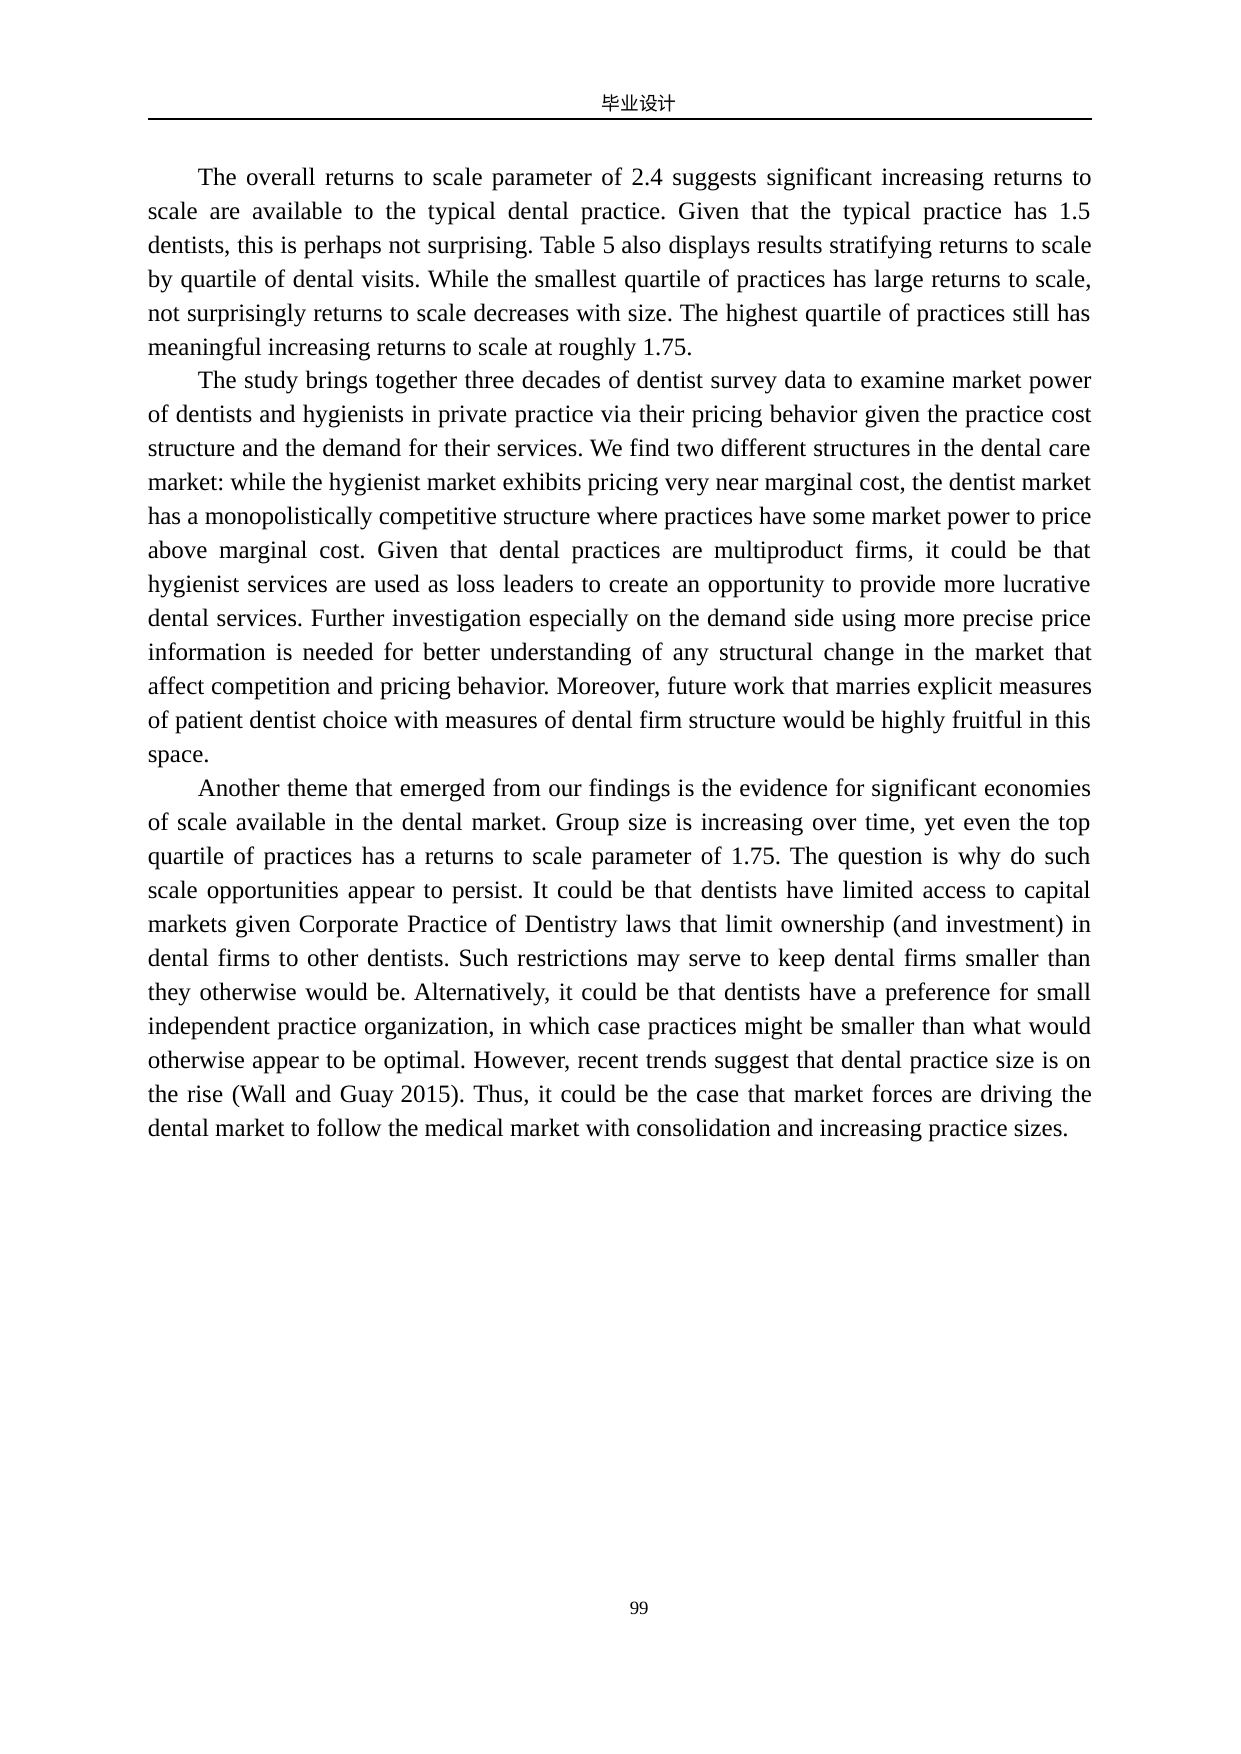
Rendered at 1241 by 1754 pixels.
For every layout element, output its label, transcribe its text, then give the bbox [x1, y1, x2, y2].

text Another theme that emerged from our findings is the evidence for significant economies of scale available in the dental market. Group size is increasing over time, yet even the top quartile of practices has a returns to scale parameter of 1.75. The question is why do such scale opportunities appear to persist. It could be that dentists have limited access to capital markets given Corporate Practice of Dentistry laws that limit ownership (and investment) in dental firms to other dentists. Such restrictions may serve to keep dental firms smaller than they otherwise would be. Alternatively, it could be that dentists have a preference for small independent practice organization, in which case practices might be smaller than what would otherwise appear to be optimal. However, recent trends suggest that dental practice size is on the rise (Wall and Guay 2015). Thus, it could be the case that market forces are driving the dental market to follow the medical market with consolidation and increasing practice sizes. [148, 770, 1092, 1144]
text The study brings together three decades of dentist survey data to examine market power of dentists and hygienists in private practice via their pricing behavior given the practice cost structure and the demand for their services. We find two different structures in the dental care market: while the hygienist market exhibits pricing very near marginal cost, the dentist market has a monopolistically competitive structure where practices have some market power to price above marginal cost. Given that dental practices are multiproduct firms, it could be that hygienist services are used as loss leaders to create an opportunity to provide more lucrative dental services. Further investigation especially on the demand side using more precise price information is needed for better understanding of any structural change in the market that affect competition and pricing behavior. Moreover, future work that marries explicit measures of patient dentist choice with measures of dental firm structure would be highly fruitful in this space. [148, 363, 1092, 770]
text The overall returns to scale parameter of 2.4 suggests significant increasing returns to scale are available to the typical dental practice. Given that the typical practice has 1.5 dentists, this is perhaps not surprising. Table 5 also displays results stratifying returns to scale by quartile of dental visits. While the smallest quartile of practices has large returns to scale, not surprisingly returns to scale decreases with size. The highest quartile of practices still has meaningful increasing returns to scale at roughly 1.75. [148, 159, 1092, 363]
